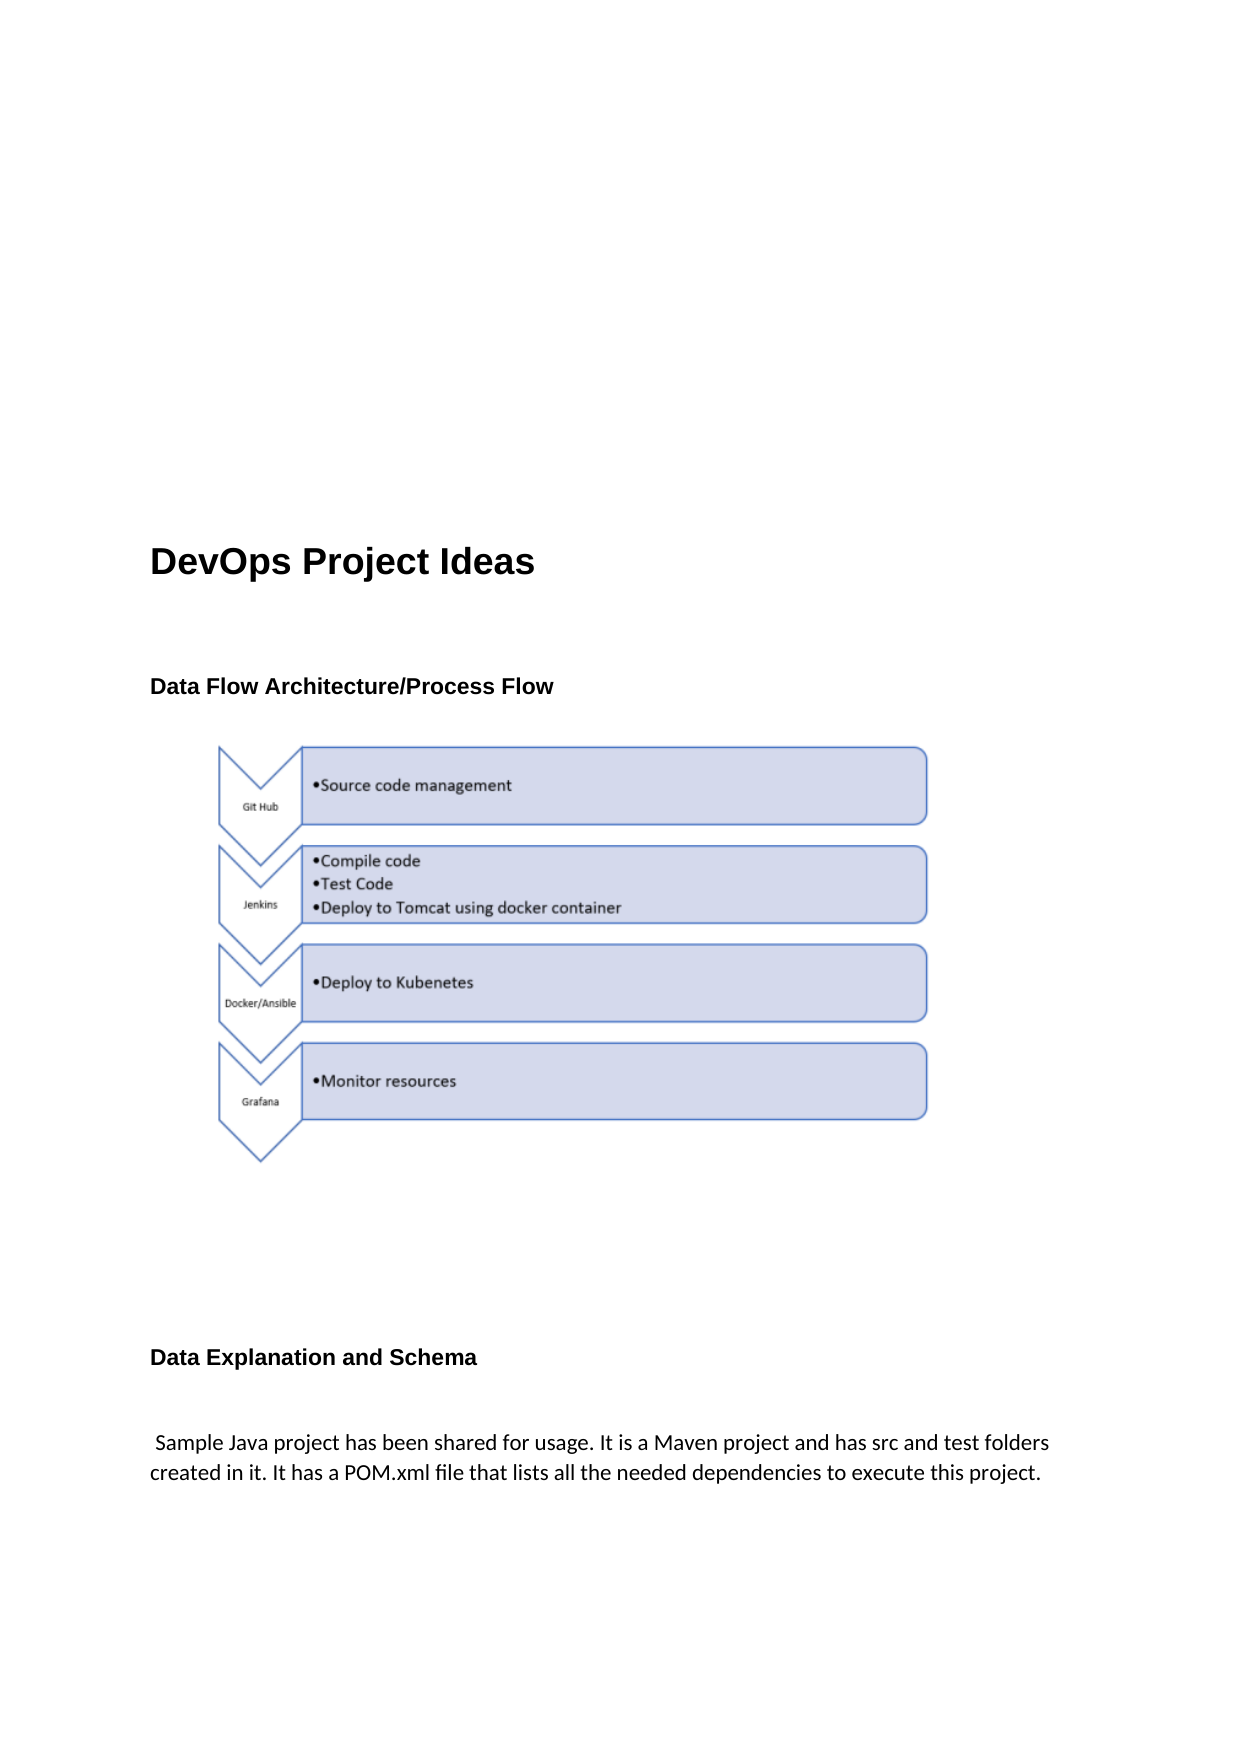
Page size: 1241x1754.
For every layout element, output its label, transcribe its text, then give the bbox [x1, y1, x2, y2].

text Sample Java project has been shared for usage. It is a Maven project and has src and test folders created in it. It has a POM.xml file that lists all the needed dependencies to execute this project. [150, 1428, 1090, 1486]
text Data Explanation and Schema [150, 1344, 1090, 1371]
picture [150, 711, 977, 1206]
subtitle DevOps Project Ideas [150, 539, 1090, 582]
subtitle Data Flow Architecture/Process Flow [150, 673, 1090, 699]
